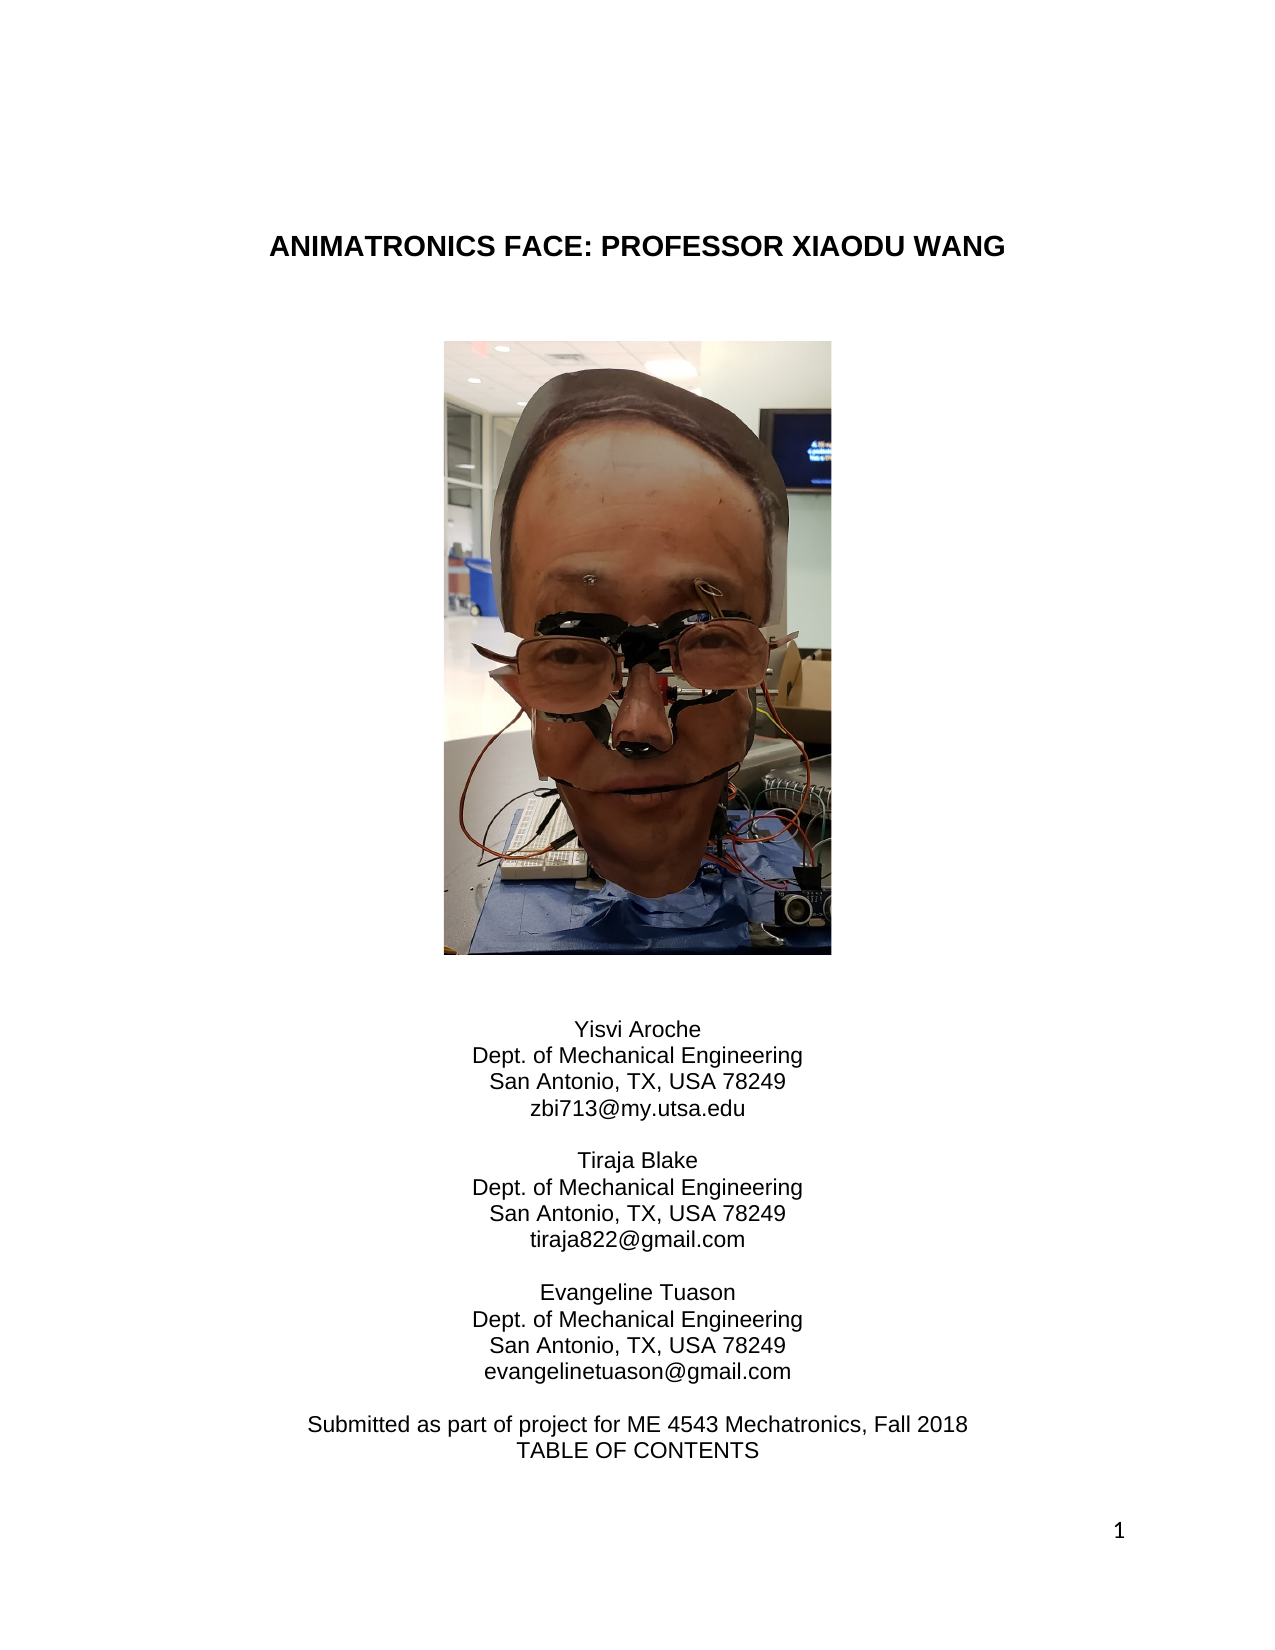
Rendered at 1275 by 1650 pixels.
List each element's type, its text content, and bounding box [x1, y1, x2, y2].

text Yisvi Aroche [150, 1016, 1125, 1042]
text Evangeline Tuason [150, 1279, 1125, 1306]
text San Antonio, TX, USA 78249 [150, 1332, 1125, 1358]
text tiraja822@gmail.com [150, 1226, 1125, 1253]
text San Antonio, TX, USA 78249 [150, 1068, 1125, 1095]
text Dept. of Mechanical Engineering [150, 1306, 1125, 1332]
text Dept. of Mechanical Engineering [150, 1174, 1125, 1200]
text zbi713@my.utsa.edu [150, 1095, 1125, 1121]
text Tiraja Blake [150, 1147, 1125, 1174]
text evangelinetuason@gmail.com [150, 1358, 1125, 1384]
text Submitted as part of project for ME 4543 Mechatronics, Fall 2018 [150, 1411, 1125, 1437]
text Dept. of Mechanical Engineering [150, 1042, 1125, 1068]
text San Antonio, TX, USA 78249 [150, 1200, 1125, 1226]
title ANIMATRONICS FACE: PROFESSOR XIAODU WANG [150, 229, 1125, 263]
text TABLE OF CONTENTS [150, 1437, 1125, 1464]
picture [443, 341, 832, 955]
